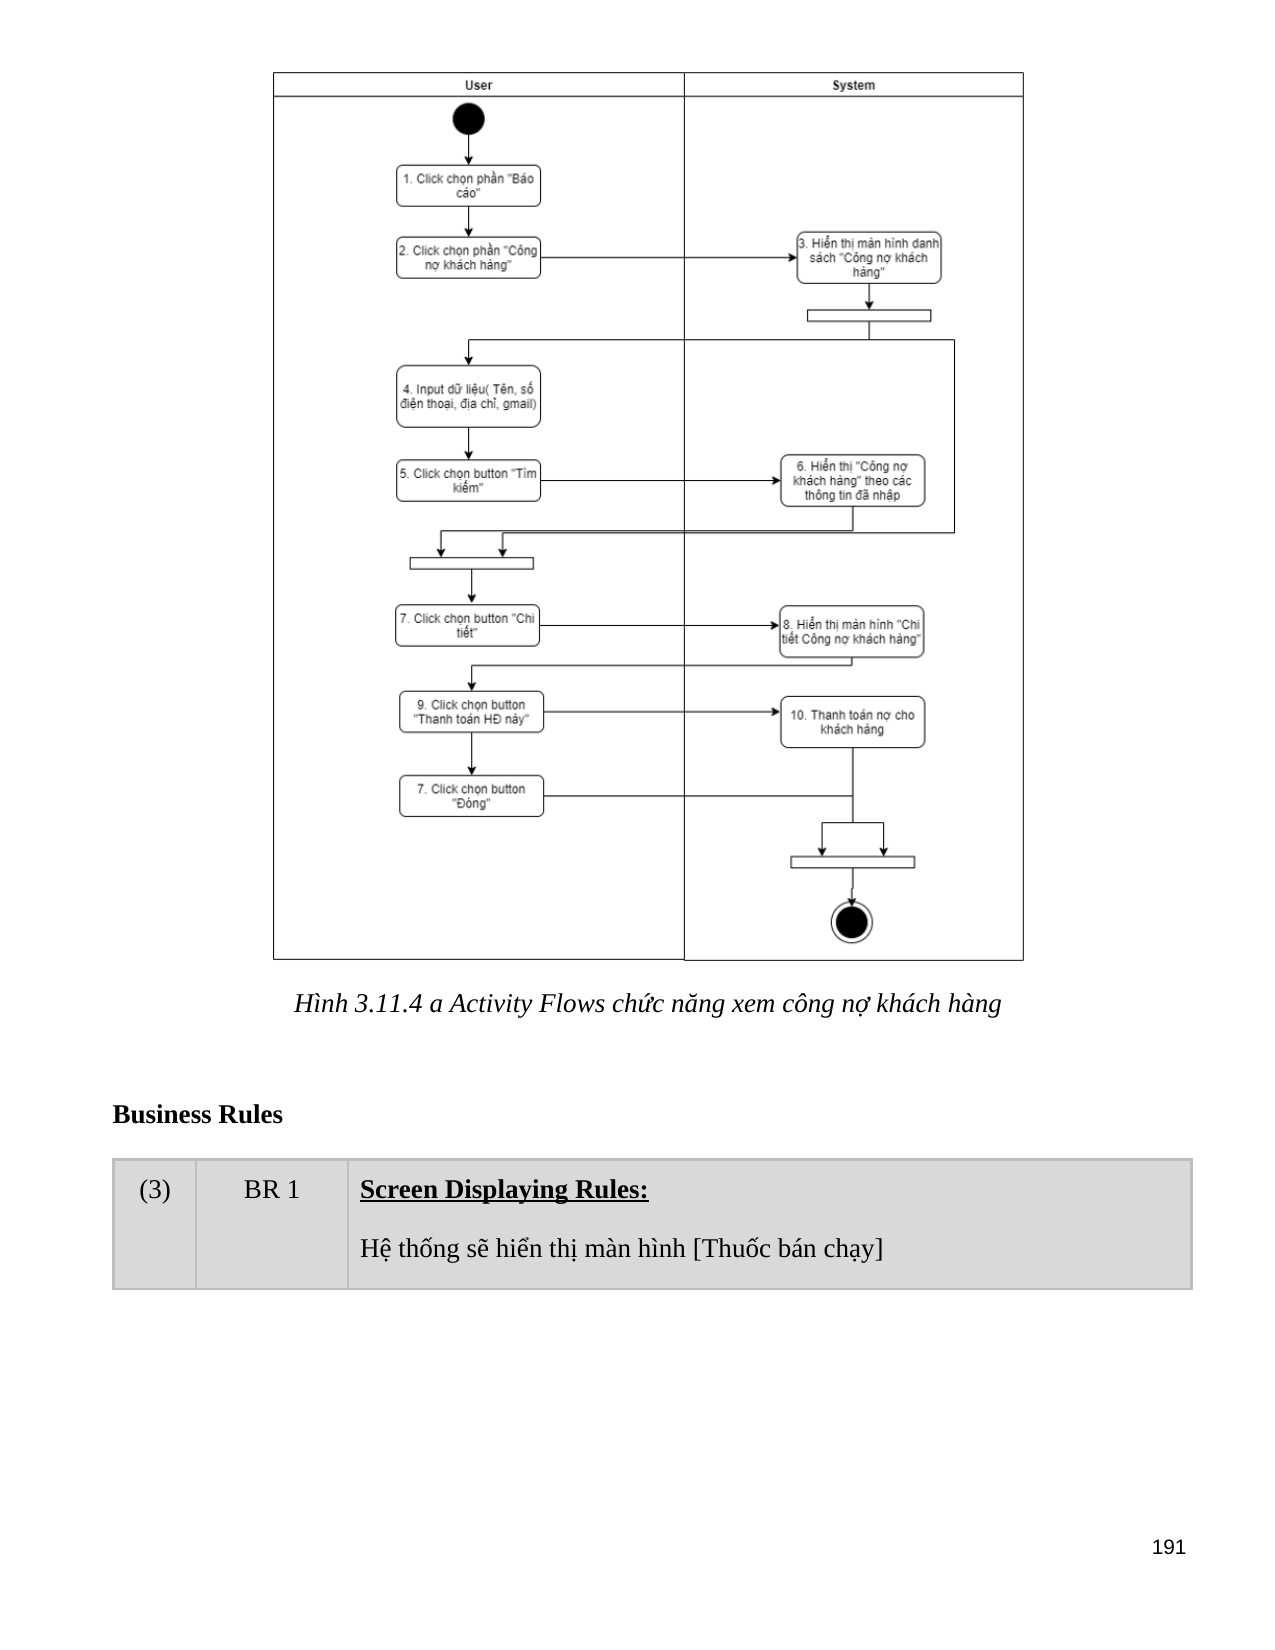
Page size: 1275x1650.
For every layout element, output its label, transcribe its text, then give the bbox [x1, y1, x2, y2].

text Business Rules [112, 1098, 1186, 1129]
text Hình 3.11.4 a Activity Flows chức năng xem công nợ khách hàng [112, 987, 1186, 1018]
picture [272, 68, 1027, 963]
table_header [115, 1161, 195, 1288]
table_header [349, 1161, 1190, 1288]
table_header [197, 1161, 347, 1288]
